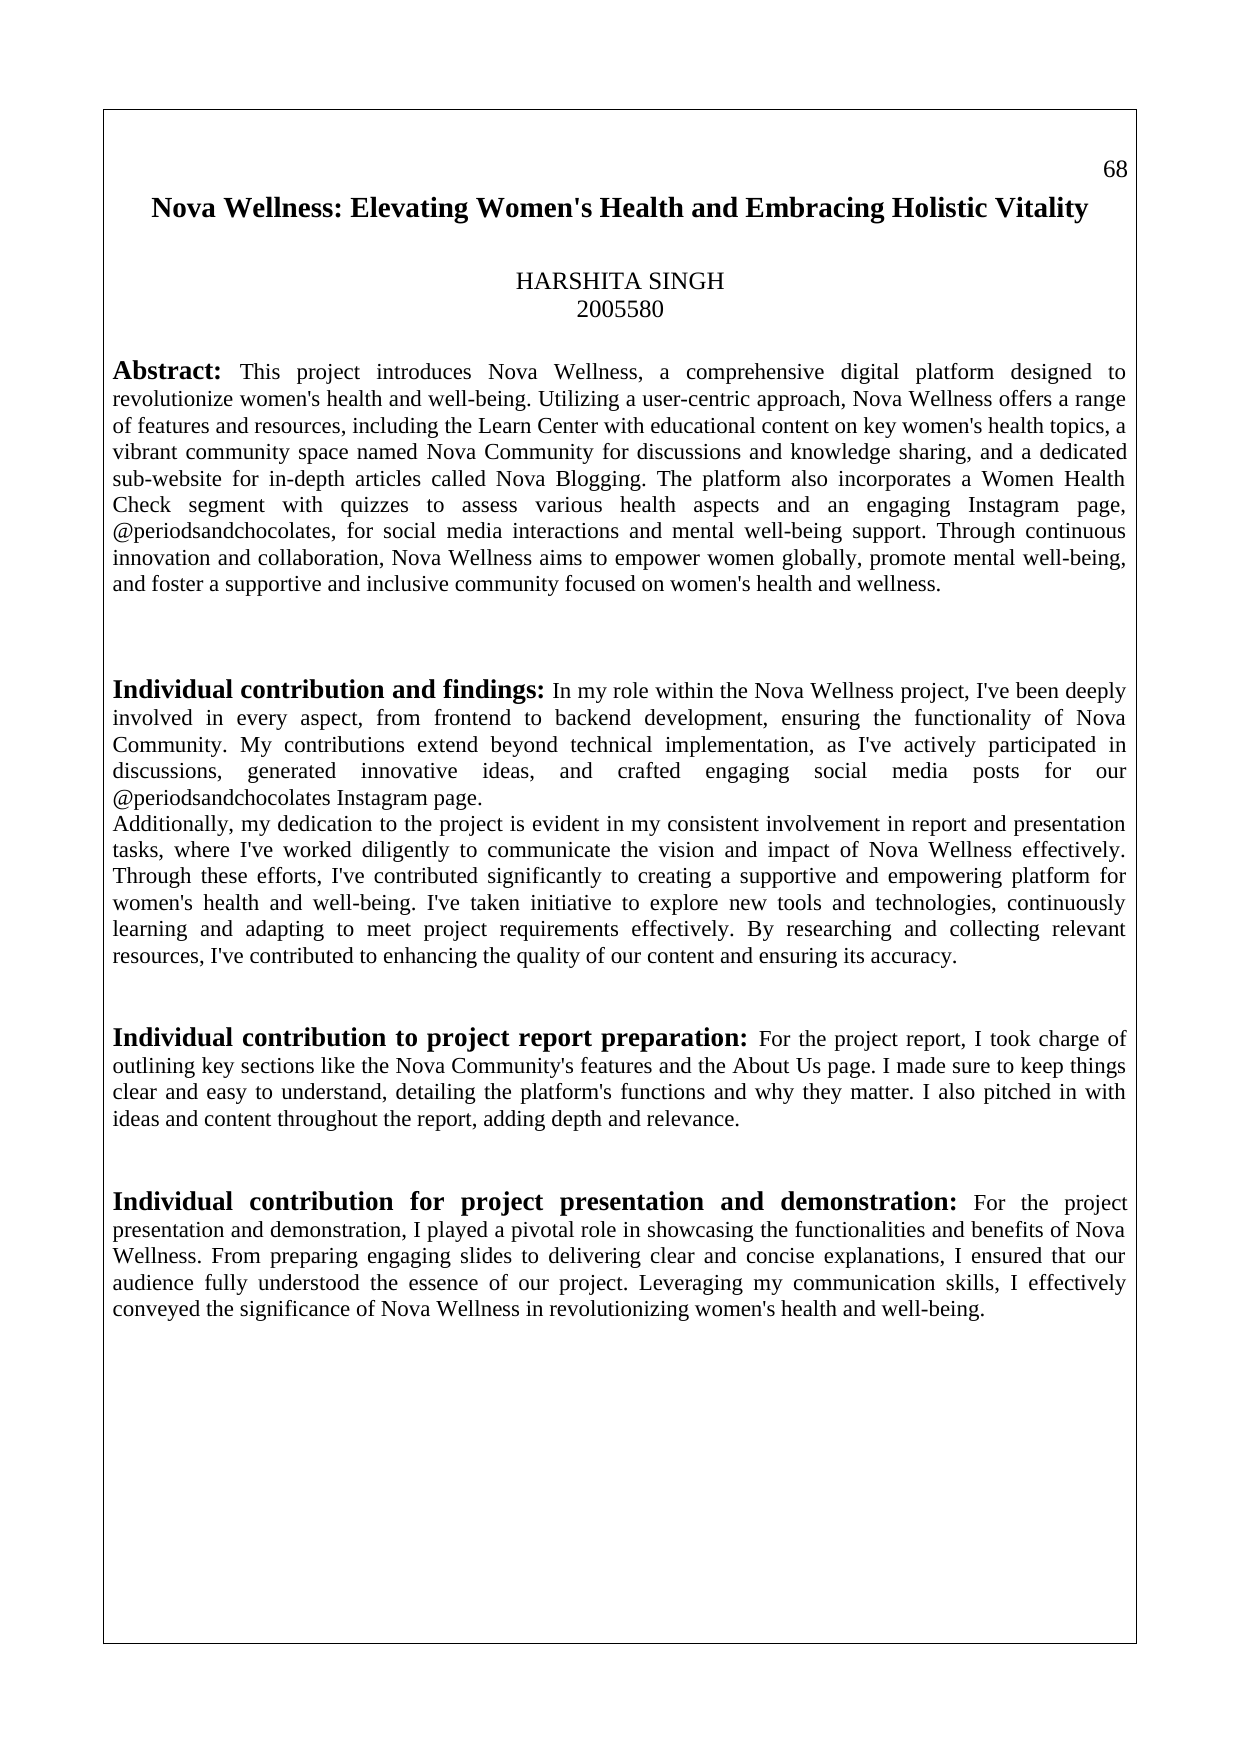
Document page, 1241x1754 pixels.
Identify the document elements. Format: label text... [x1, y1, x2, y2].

text 2005580 [112, 294, 1128, 323]
text HARSHITA SINGH [112, 266, 1128, 294]
text Individual contribution for project presentation and demonstration: For the project presentation and demonstration, I played a pivotal role in showcasing the functionalities and benefits of Nova Wellness. From preparing engaging slides to delivering clear and concise explanations, I ensured that our audience fully understood the essence of our project. Leveraging my communication skills, I effectively conveyed the significance of Nova Wellness in revolutionizing women's health and well-being. [112, 1185, 1128, 1322]
text Individual contribution to project report preparation: For the project report, I took charge of outlining key sections like the Nova Community's features and the About Us page. I made sure to keep things clear and easy to understand, detailing the platform's functions and why they matter. I also pitched in with ideas and content throughout the report, adding depth and relevance. [112, 1021, 1128, 1131]
text Individual contribution and findings: In my role within the Nova Wellness project, I've been deeply involved in every aspect, from frontend to backend development, ensuring the functionality of Nova Community. My contributions extend beyond technical implementation, as I've actively participated in discussions, generated innovative ideas, and crafted engaging social media posts for our @periodsandchocolates Instagram page. [112, 673, 1128, 810]
text 68 [112, 154, 1128, 183]
text Abstract: This project introduces Nova Wellness, a comprehensive digital platform designed to revolutionize women's health and well-being. Utilizing a user-centric approach, Nova Wellness offers a range of features and resources, including the Learn Center with educational content on key women's health topics, a vibrant community space named Nova Community for discussions and knowledge sharing, and a dedicated sub-website for in-depth articles called Nova Blogging. The platform also incorporates a Women Health Check segment with quizzes to assess various health aspects and an engaging Instagram page, @periodsandchocolates, for social media interactions and mental well-being support. Through continuous innovation and collaboration, Nova Wellness aims to empower women globally, promote mental well-being, and foster a supportive and inclusive community focused on women's health and wellness. [112, 354, 1128, 596]
text Nova Wellness: Elevating Women's Health and Embracing Holistic Vitality [112, 190, 1128, 224]
text Additionally, my dedication to the project is evident in my consistent involvement in report and presentation tasks, where I've worked diligently to communicate the vision and impact of Nova Wellness effectively. Through these efforts, I've contributed significantly to creating a supportive and empowering platform for women's health and well-being. I've taken initiative to explore new tools and technologies, continuously learning and adapting to meet project requirements effectively. By researching and collecting relevant resources, I've contributed to enhancing the quality of our content and ensuring its accuracy. [112, 810, 1128, 968]
